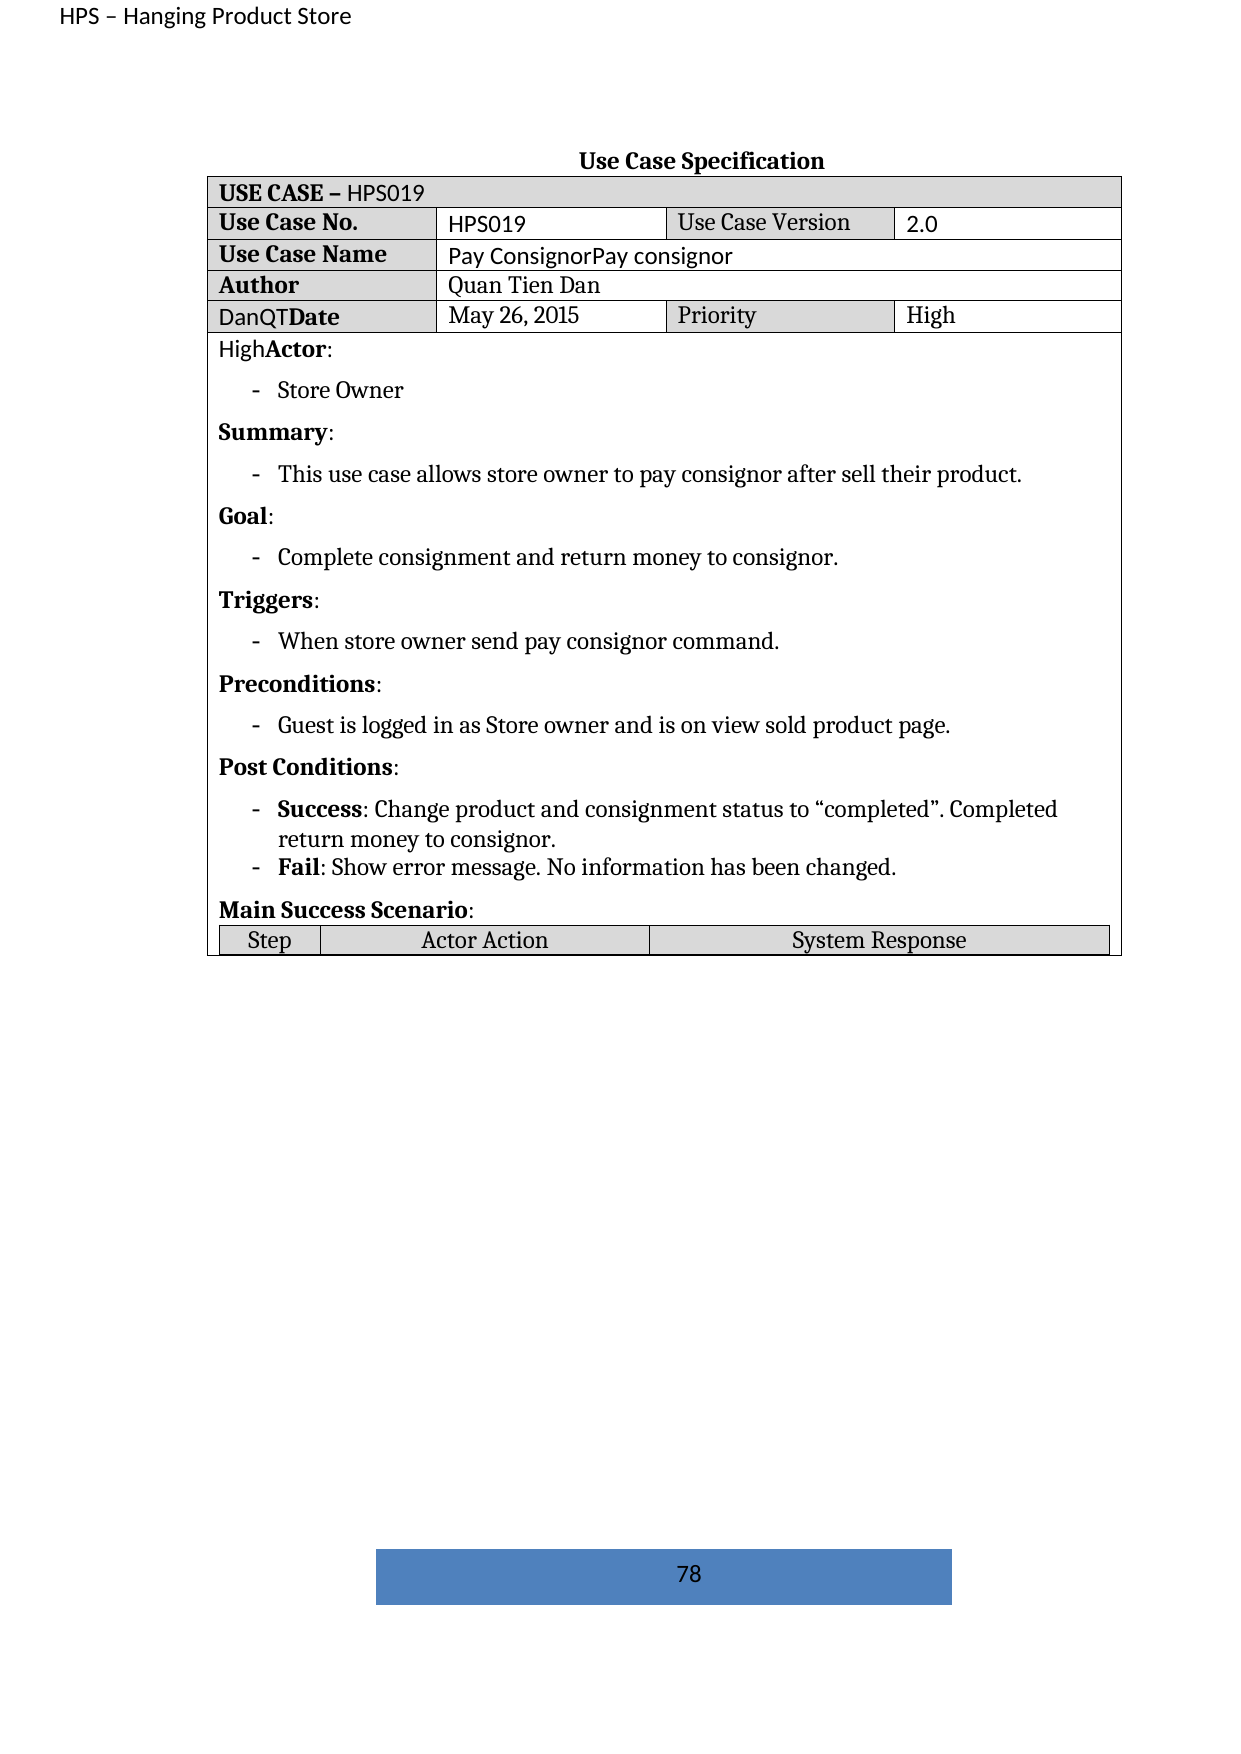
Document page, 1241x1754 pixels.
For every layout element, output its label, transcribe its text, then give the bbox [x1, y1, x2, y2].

table_cell Priority [667, 301, 894, 332]
list Use Case Specification [282, 147, 1122, 176]
table_cell [437, 240, 1121, 270]
table_cell Use Case Version [667, 208, 894, 239]
table_cell Author [208, 271, 436, 300]
table_cell Use Case No. [208, 208, 436, 239]
table_cell Date [208, 301, 436, 332]
table_cell Actor: Store Owner Summary: This use case allows store owner to pay consignor after sell their product. Goal: Complete consignment and return money to consignor. Triggers: When store owner send pay consignor command. Preconditions: Guest is logged in as Store owner and is on view sold product page. Post Conditions: Success: Change product and consignment status to “completed”. Completed return money to consignor. Fail: Show error message. No information has been changed. Main Success Scenario: Alternative Scenario: Exceptions: Relationships: Included Use-case: N/A. Extended Use-case: View Sold Product. Including Use-case: N/A. Extending Use-case: Process Payment (Store owner sends pay consignor via payment service command). Business Rules: The money which return to consignor must be greater than 0. The money is negotiated by consignor and store owner. [208, 333, 1121, 955]
table_header USE CASE – [208, 177, 1121, 207]
table_cell Use Case Name [208, 240, 436, 270]
